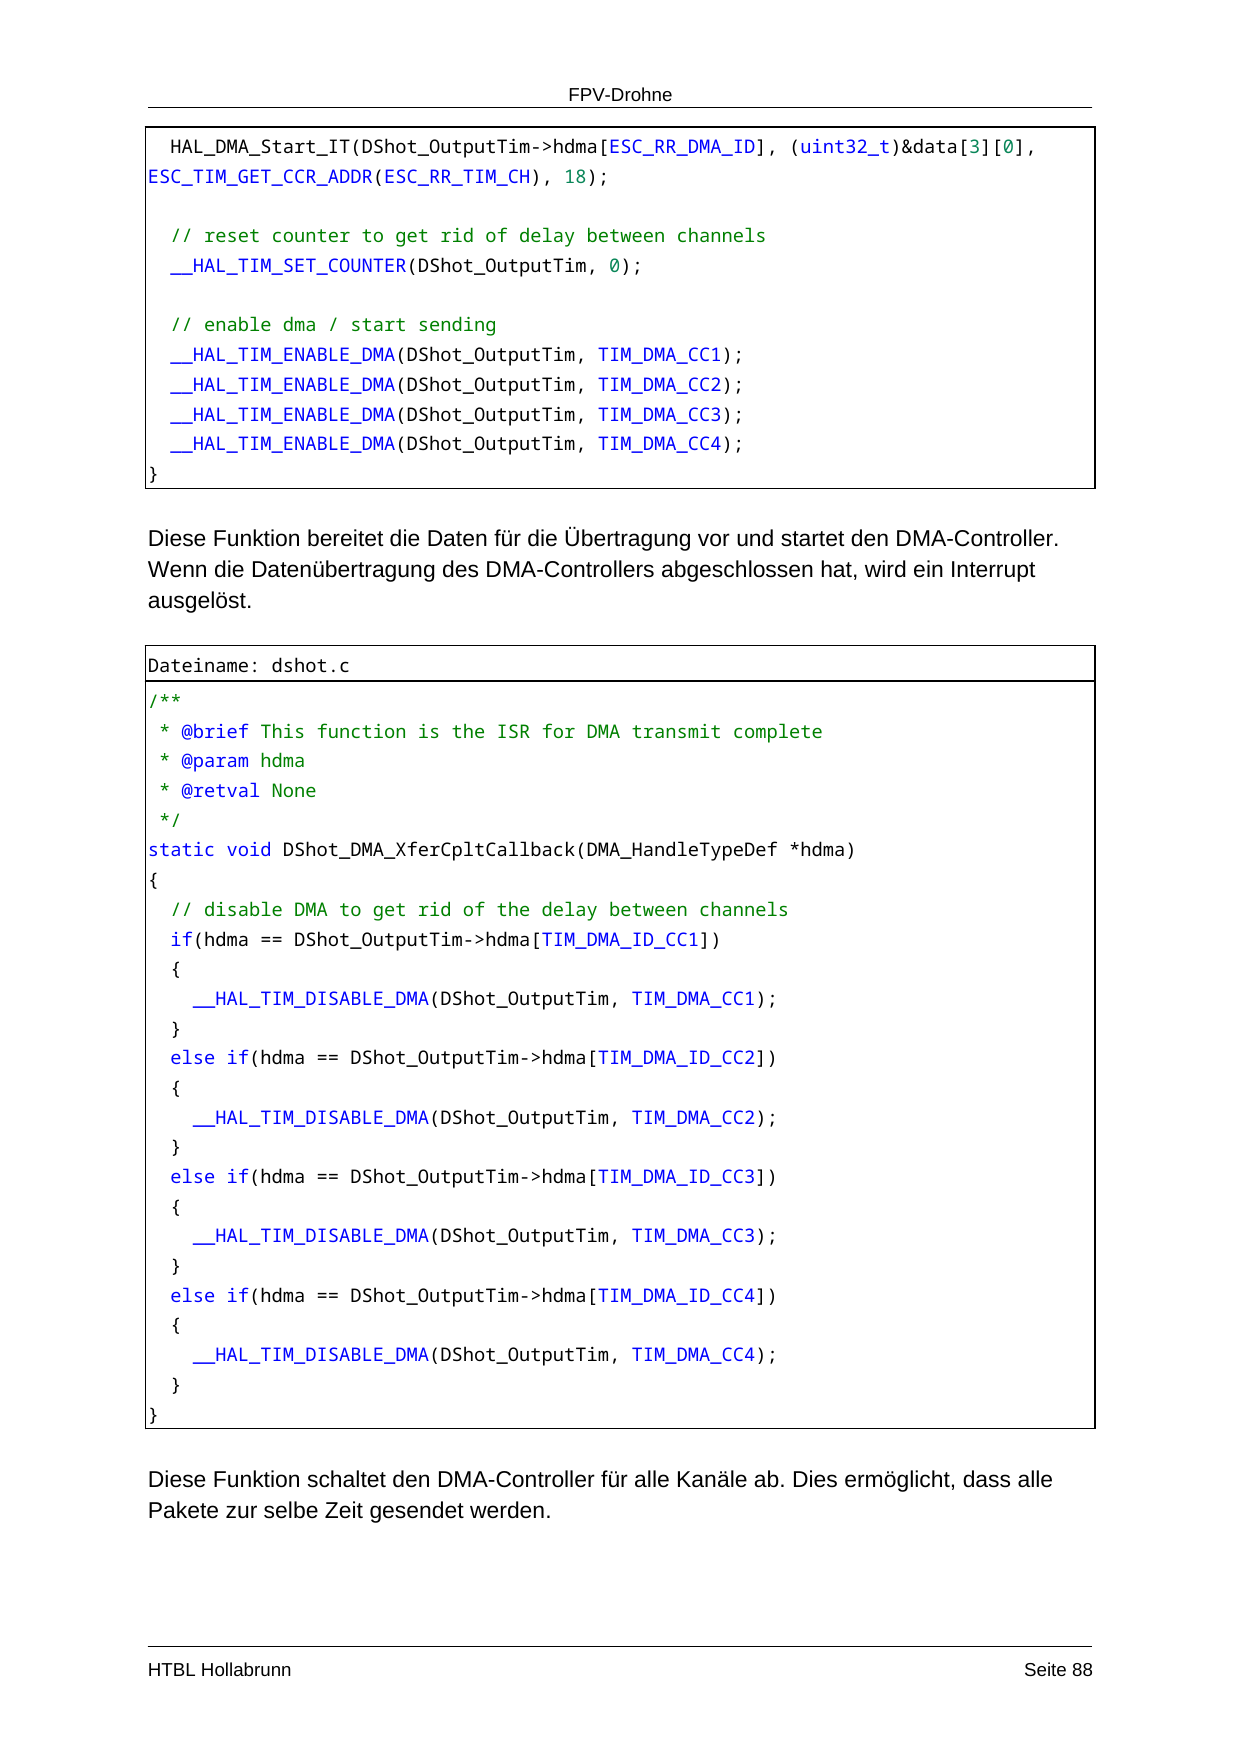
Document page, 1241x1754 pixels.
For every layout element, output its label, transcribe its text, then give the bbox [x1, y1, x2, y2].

text if(hdma == DShot_OutputTim->hdma[TIM_DMA_ID_CC1]) [148, 922, 1092, 951]
text { [148, 1189, 1092, 1218]
text __HAL_TIM_ENABLE_DMA(DShot_OutputTim, TIM_DMA_CC1); [148, 337, 1092, 367]
text // disable DMA to get rid of the delay between channels [148, 892, 1092, 922]
text } [146, 453, 1094, 488]
text { [148, 1070, 1092, 1100]
text __HAL_TIM_DISABLE_DMA(DShot_OutputTim, TIM_DMA_CC1); [148, 981, 1092, 1011]
text * @retval None [148, 773, 1092, 803]
text __HAL_TIM_ENABLE_DMA(DShot_OutputTim, TIM_DMA_CC3); [148, 397, 1092, 426]
text Diese Funktion schaltet den DMA-Controller für alle Kanäle ab. Dies ermöglicht, dass alle Pakete zur selbe Zeit gesendet werden. [148, 1461, 1092, 1523]
text } [148, 1129, 1092, 1159]
text // enable dma / start sending [148, 308, 1092, 337]
text else if(hdma == DShot_OutputTim->hdma[TIM_DMA_ID_CC3]) [148, 1159, 1092, 1189]
text __HAL_TIM_ENABLE_DMA(DShot_OutputTim, TIM_DMA_CC2); [148, 367, 1092, 397]
text static void DShot_DMA_XferCpltCallback(DMA_HandleTypeDef *hdma) [148, 833, 1092, 862]
text { [148, 951, 1092, 981]
text } [148, 1011, 1092, 1040]
text __HAL_TIM_ENABLE_DMA(DShot_OutputTim, TIM_DMA_CC4); [148, 426, 1092, 453]
text * @param hdma [148, 743, 1092, 773]
text __HAL_TIM_DISABLE_DMA(DShot_OutputTim, TIM_DMA_CC2); [148, 1100, 1092, 1129]
text Diese Funktion bereitet die Daten für die Übertragung vor und startet den DMA-Controller. [148, 520, 1092, 551]
text } [148, 1367, 1092, 1393]
text __HAL_TIM_DISABLE_DMA(DShot_OutputTim, TIM_DMA_CC3); [148, 1218, 1092, 1248]
text } [146, 1393, 1094, 1428]
text else if(hdma == DShot_OutputTim->hdma[TIM_DMA_ID_CC4]) [148, 1278, 1092, 1308]
text // reset counter to get rid of delay between channels [148, 218, 1092, 248]
text Dateiname: dshot.c [146, 646, 1094, 680]
text HAL_DMA_Start_IT(DShot_OutputTim->hdma[ESC_RR_DMA_ID], (uint32_t)&data[3][0], ESC_TIM_GET_CCR_ADDR(ESC_RR_TIM_CH), 18); [146, 128, 1094, 189]
text /** [146, 682, 1094, 714]
text else if(hdma == DShot_OutputTim->hdma[TIM_DMA_ID_CC2]) [148, 1040, 1092, 1070]
text */ [148, 803, 1092, 833]
text __HAL_TIM_SET_COUNTER(DShot_OutputTim, 0); [148, 248, 1092, 278]
text __HAL_TIM_DISABLE_DMA(DShot_OutputTim, TIM_DMA_CC4); [148, 1337, 1092, 1367]
text { [148, 862, 1092, 892]
text Wenn die Datenübertragung des DMA-Controllers abgeschlossen hat, wird ein Interrupt ausgelöst. [148, 551, 1092, 614]
text { [148, 1308, 1092, 1337]
text } [148, 1248, 1092, 1278]
text * @brief This function is the ISR for DMA transmit complete [148, 714, 1092, 743]
